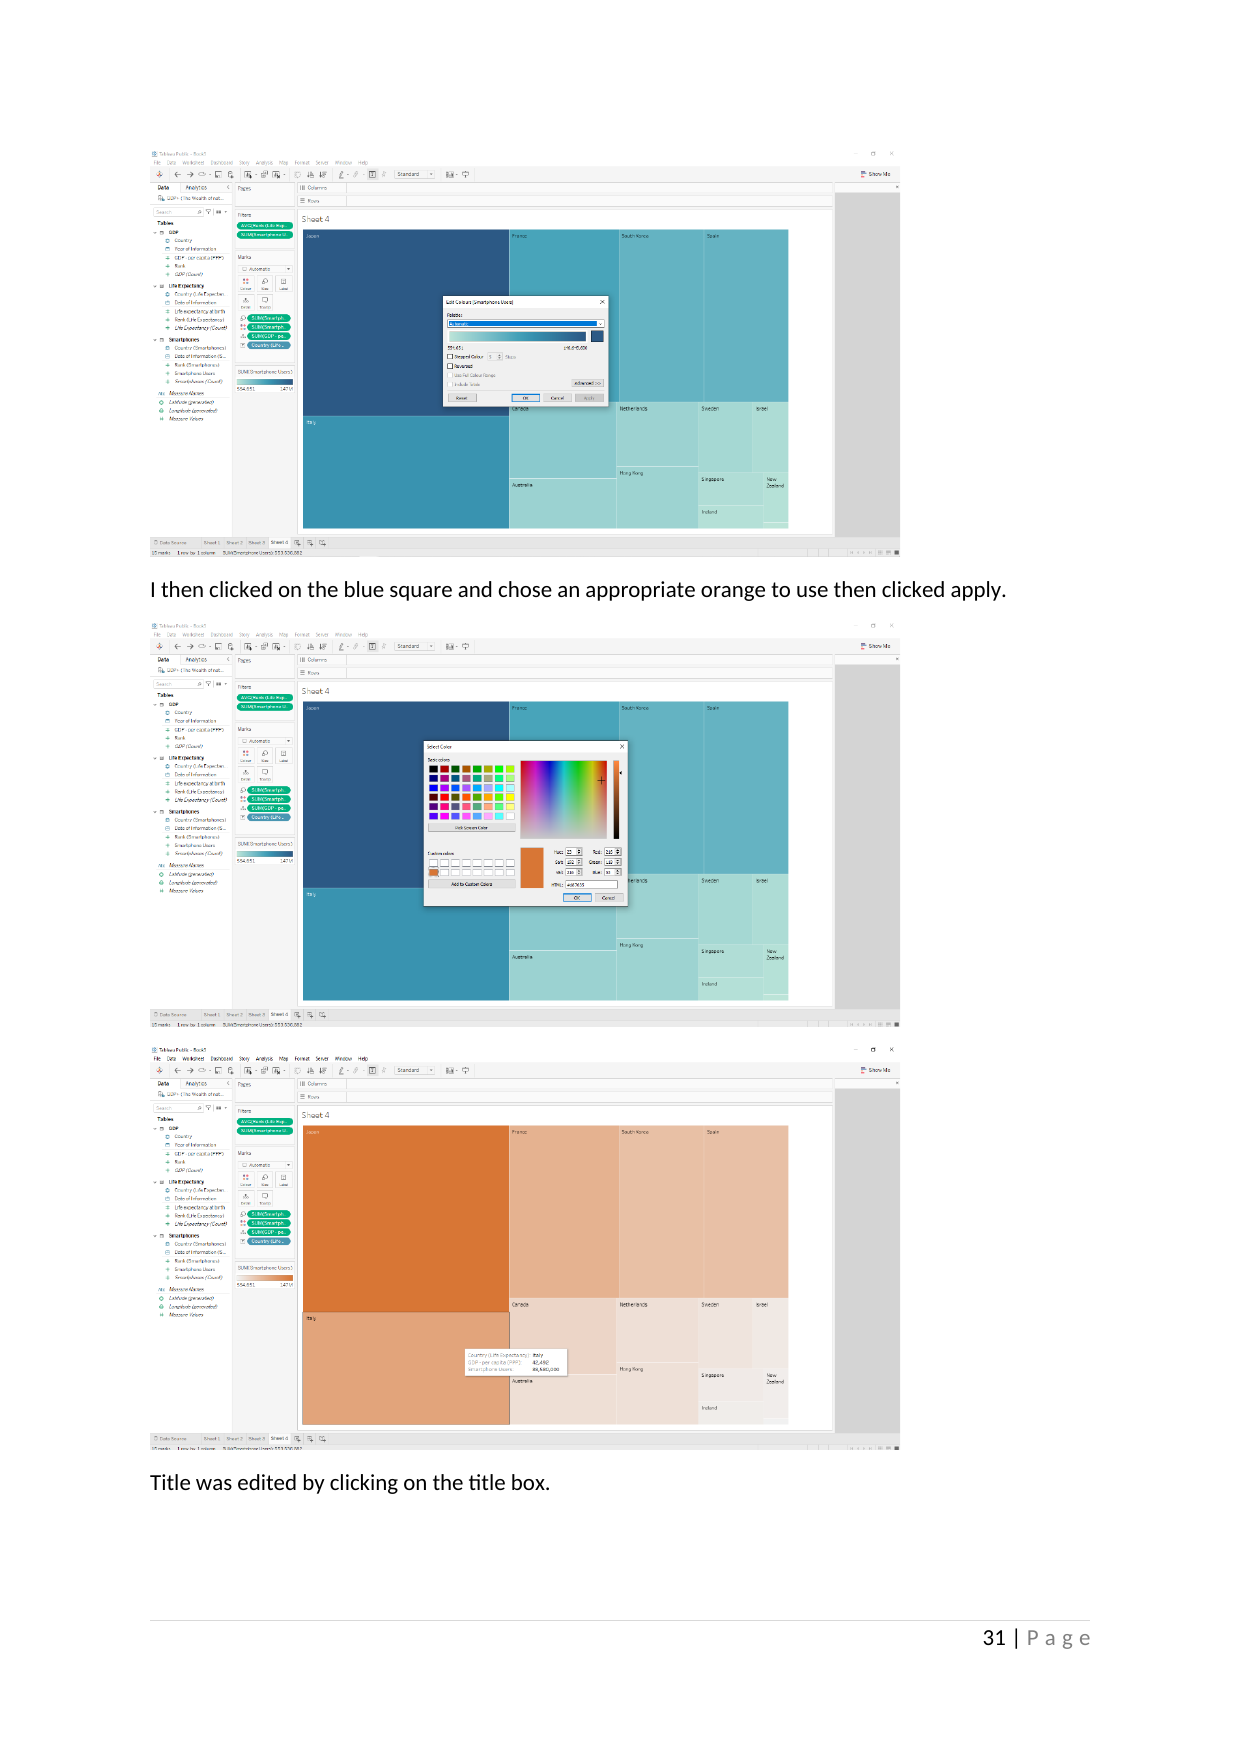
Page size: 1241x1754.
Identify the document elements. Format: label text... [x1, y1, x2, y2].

picture [150, 150, 901, 557]
picture [150, 1045, 901, 1450]
picture [150, 622, 901, 1027]
text Title was edited by clicking on the title box. [150, 1468, 1090, 1497]
text I then clicked on the blue square and chose an appropriate orange to use then clicked apply. [150, 575, 1090, 603]
